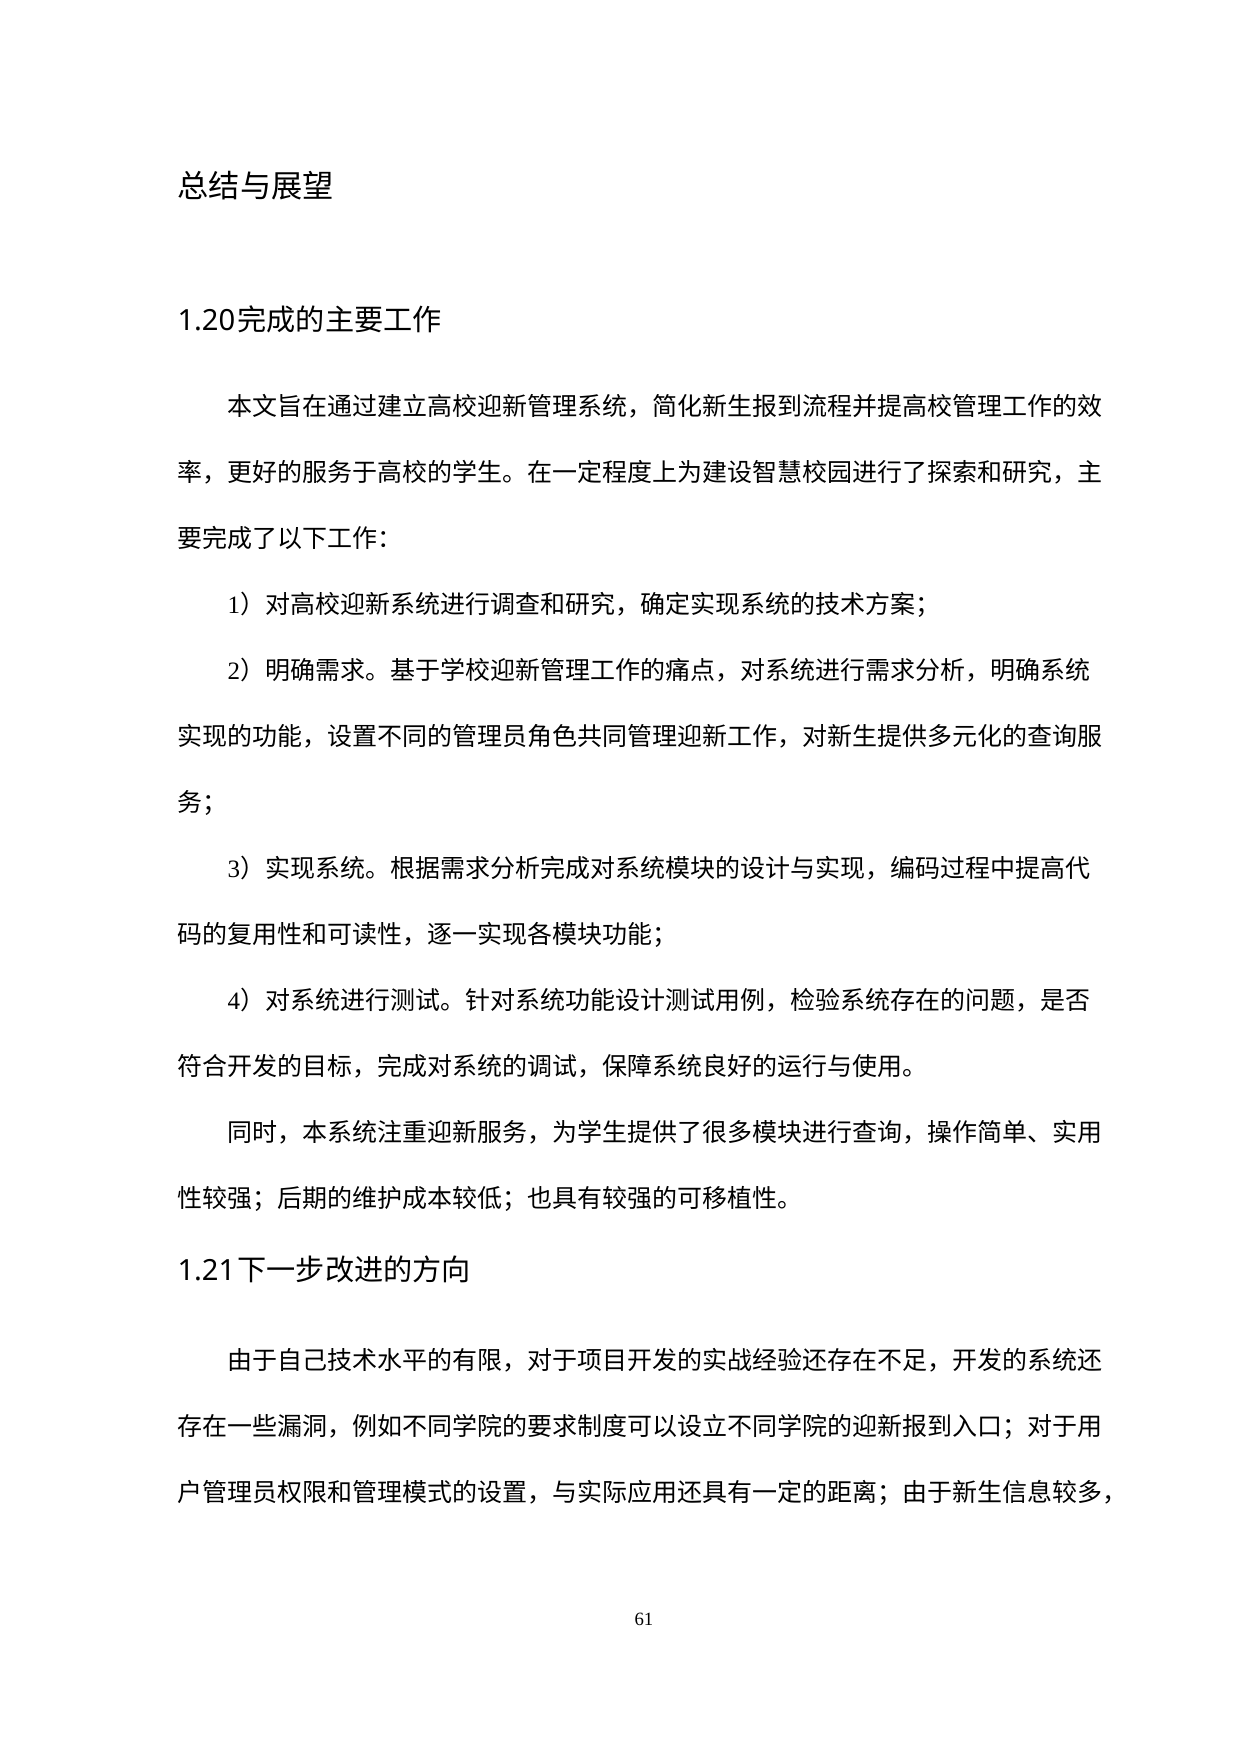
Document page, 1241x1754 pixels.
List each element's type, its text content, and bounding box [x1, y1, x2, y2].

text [177, 1326, 1110, 1524]
subtitle 完成的主要工作 [177, 284, 1110, 350]
text 4）对系统进行测试。针对系统功能设计测试用例，检验系统存在的问题，是否符合开发的目标，完成对系统的调试，保障系统良好的运行与使用。 [177, 966, 1110, 1098]
text 3）实现系统。根据需求分析完成对系统模块的设计与实现，编码过程中提高代码的复用性和可读性，逐一实现各模块功能； [177, 834, 1110, 966]
text 同时，本系统注重迎新服务，为学生提供了很多模块进行查询，操作简单、实用性较强；后期的维护成本较低；也具有较强的可移植性。 [177, 1098, 1110, 1230]
text 本文旨在通过建立高校迎新管理系统，简化新生报到流程并提高校管理工作的效率，更好的服务于高校的学生。在一定程度上为建设智慧校园进行了探索和研究，主要完成了以下工作： [177, 372, 1110, 570]
text 1）对高校迎新系统进行调查和研究，确定实现系统的技术方案； [177, 570, 1110, 636]
subtitle 下一步改进的方向 [177, 1234, 1110, 1300]
text 2）明确需求。基于学校迎新管理工作的痛点，对系统进行需求分析，明确系统实现的功能，设置不同的管理员角色共同管理迎新工作，对新生提供多元化的查询服务； [177, 636, 1110, 834]
subtitle 总结与展望 [177, 151, 1110, 217]
